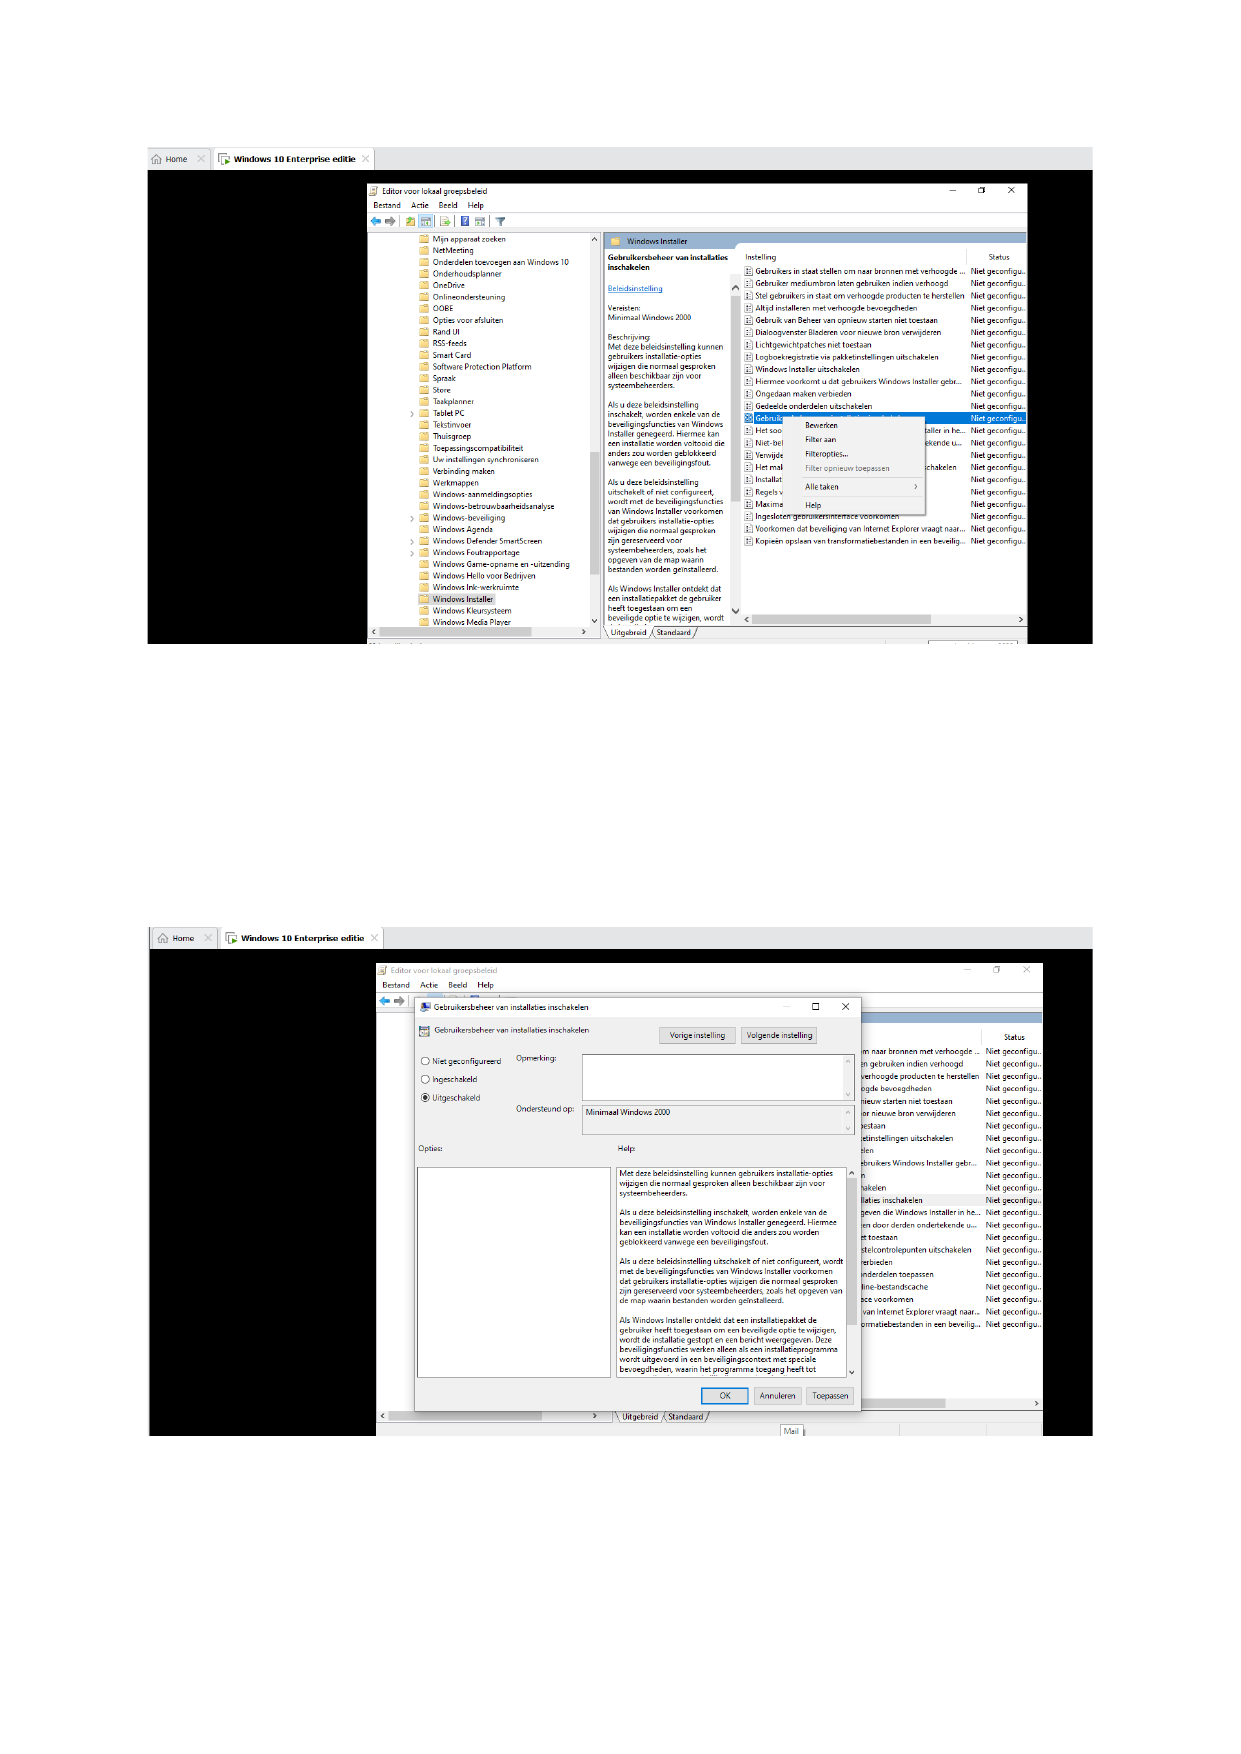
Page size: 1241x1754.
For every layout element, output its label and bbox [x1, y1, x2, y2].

picture [147, 147, 1093, 644]
picture [147, 927, 1093, 1436]
